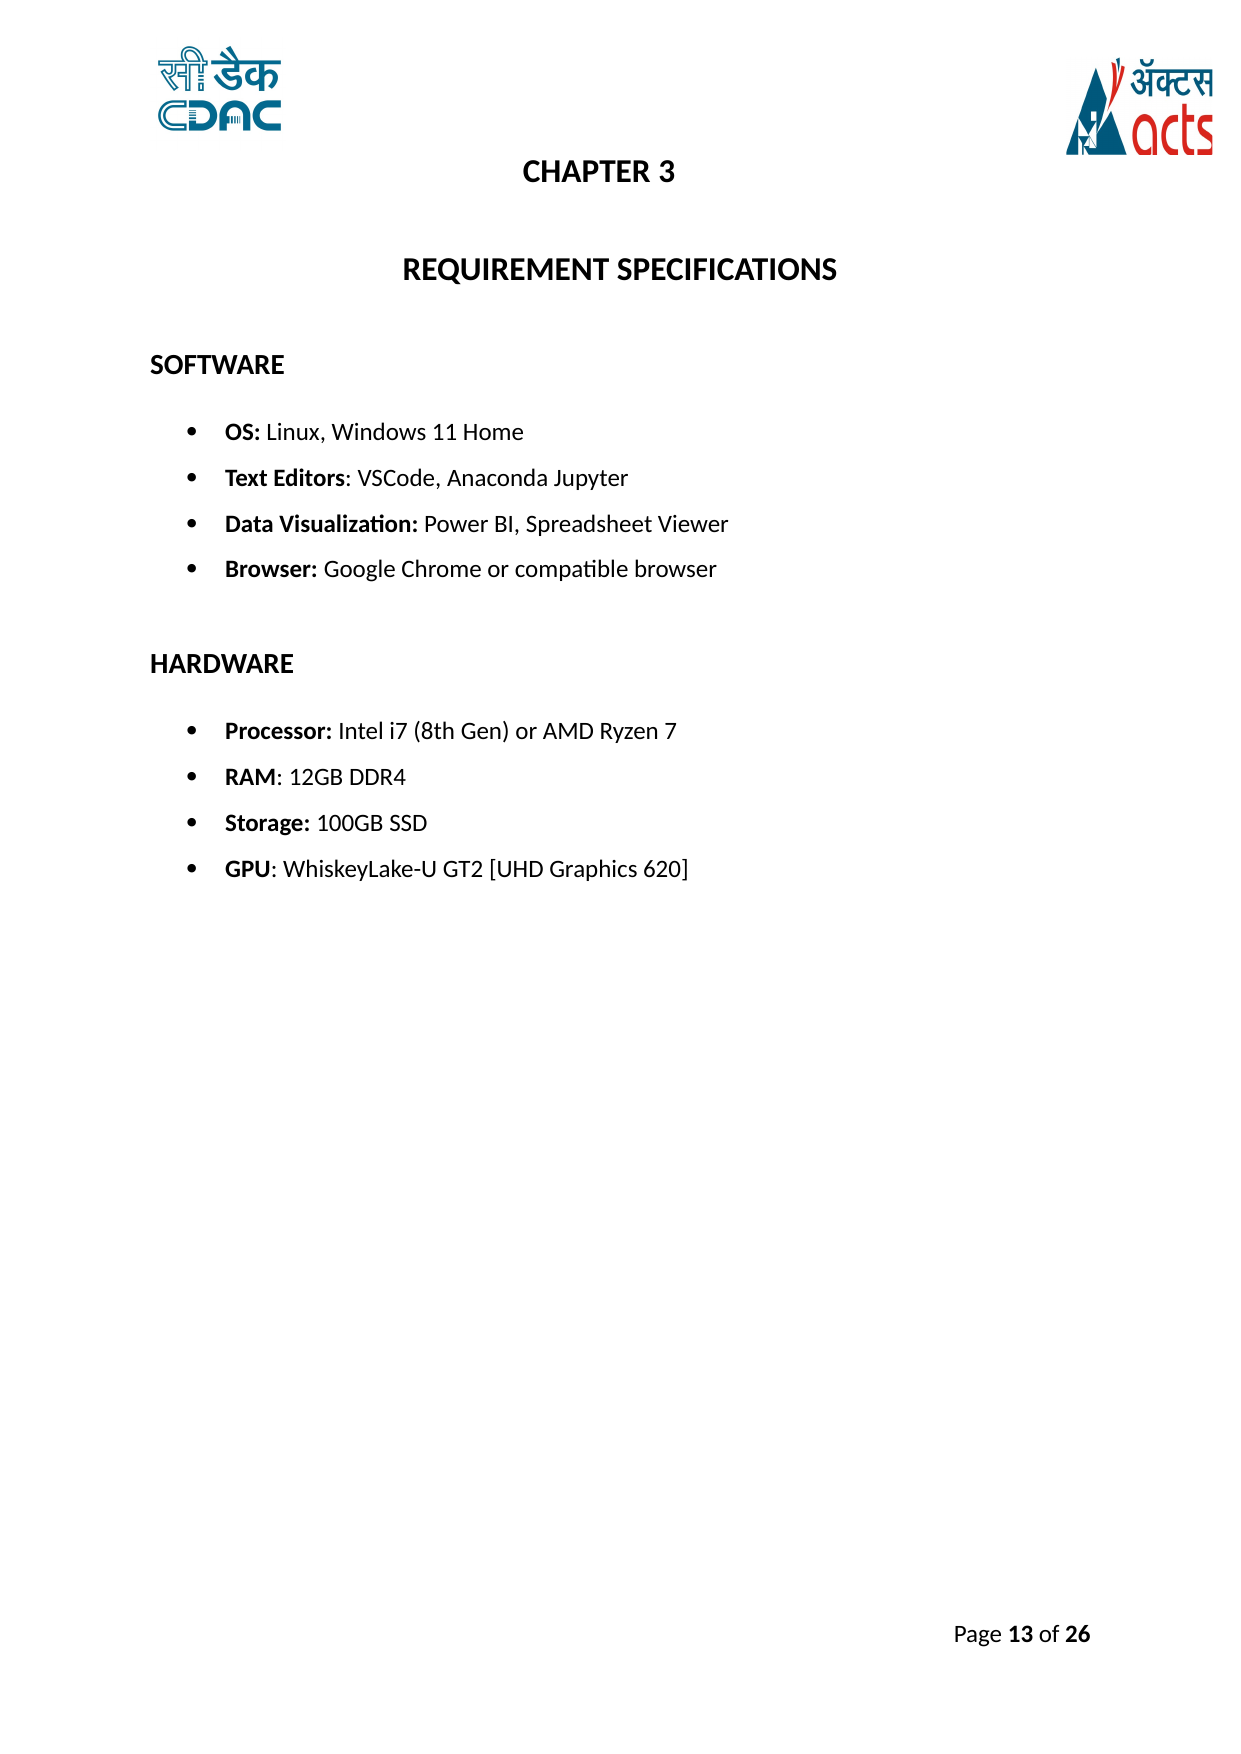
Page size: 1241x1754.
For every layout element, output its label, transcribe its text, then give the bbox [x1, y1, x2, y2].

list OS: Linux, Windows 11 Home [187, 416, 1090, 447]
picture [150, 37, 287, 151]
subtitle SOFTWARE [150, 346, 1090, 382]
list Data Visualization: Power BI, Spreadsheet Viewer [187, 508, 1090, 538]
list Text Editors: VSCode, Anaconda Jupyter [187, 462, 1090, 493]
picture [1065, 57, 1213, 154]
subtitle CHAPTER 3 [150, 150, 1090, 191]
picture [1079, 121, 1098, 148]
list Browser: Google Chrome or compatible browser [187, 554, 1090, 584]
list GPU: WhiskeyLake-U GT2 [UHD Graphics 620] [187, 853, 1090, 883]
picture [1091, 112, 1096, 120]
subtitle REQUIREMENT SPECIFICATIONS [150, 248, 1090, 289]
picture [1170, 73, 1184, 79]
subtitle HARDWARE [150, 645, 1090, 681]
list Processor: Intel i7 (8th Gen) or AMD Ryzen 7 [187, 716, 1090, 746]
picture [1079, 140, 1087, 154]
list Storage: 100GB SSD [187, 807, 1090, 837]
list RAM: 12GB DDR4 [187, 761, 1090, 792]
